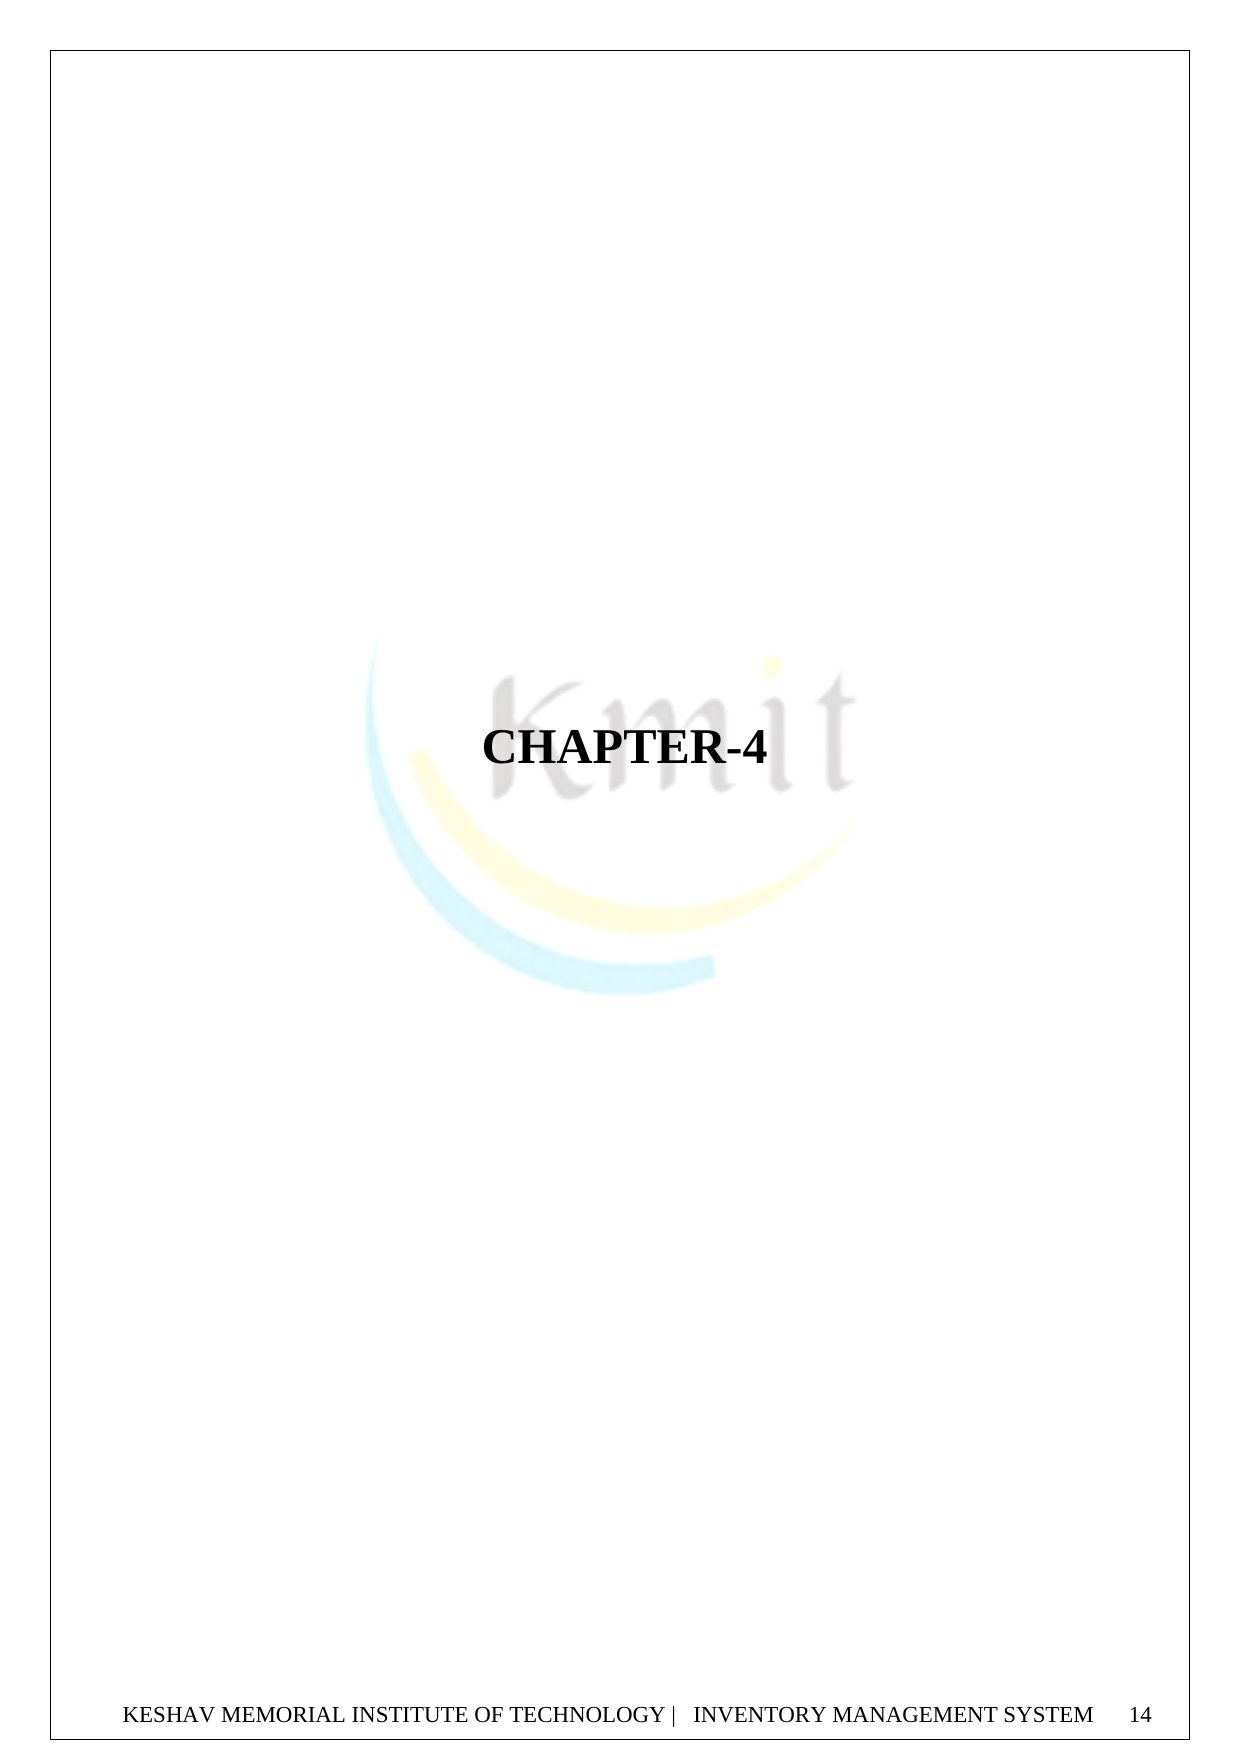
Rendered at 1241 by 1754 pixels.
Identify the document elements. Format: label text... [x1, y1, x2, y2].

text CHAPTER-4 [106, 716, 1152, 774]
